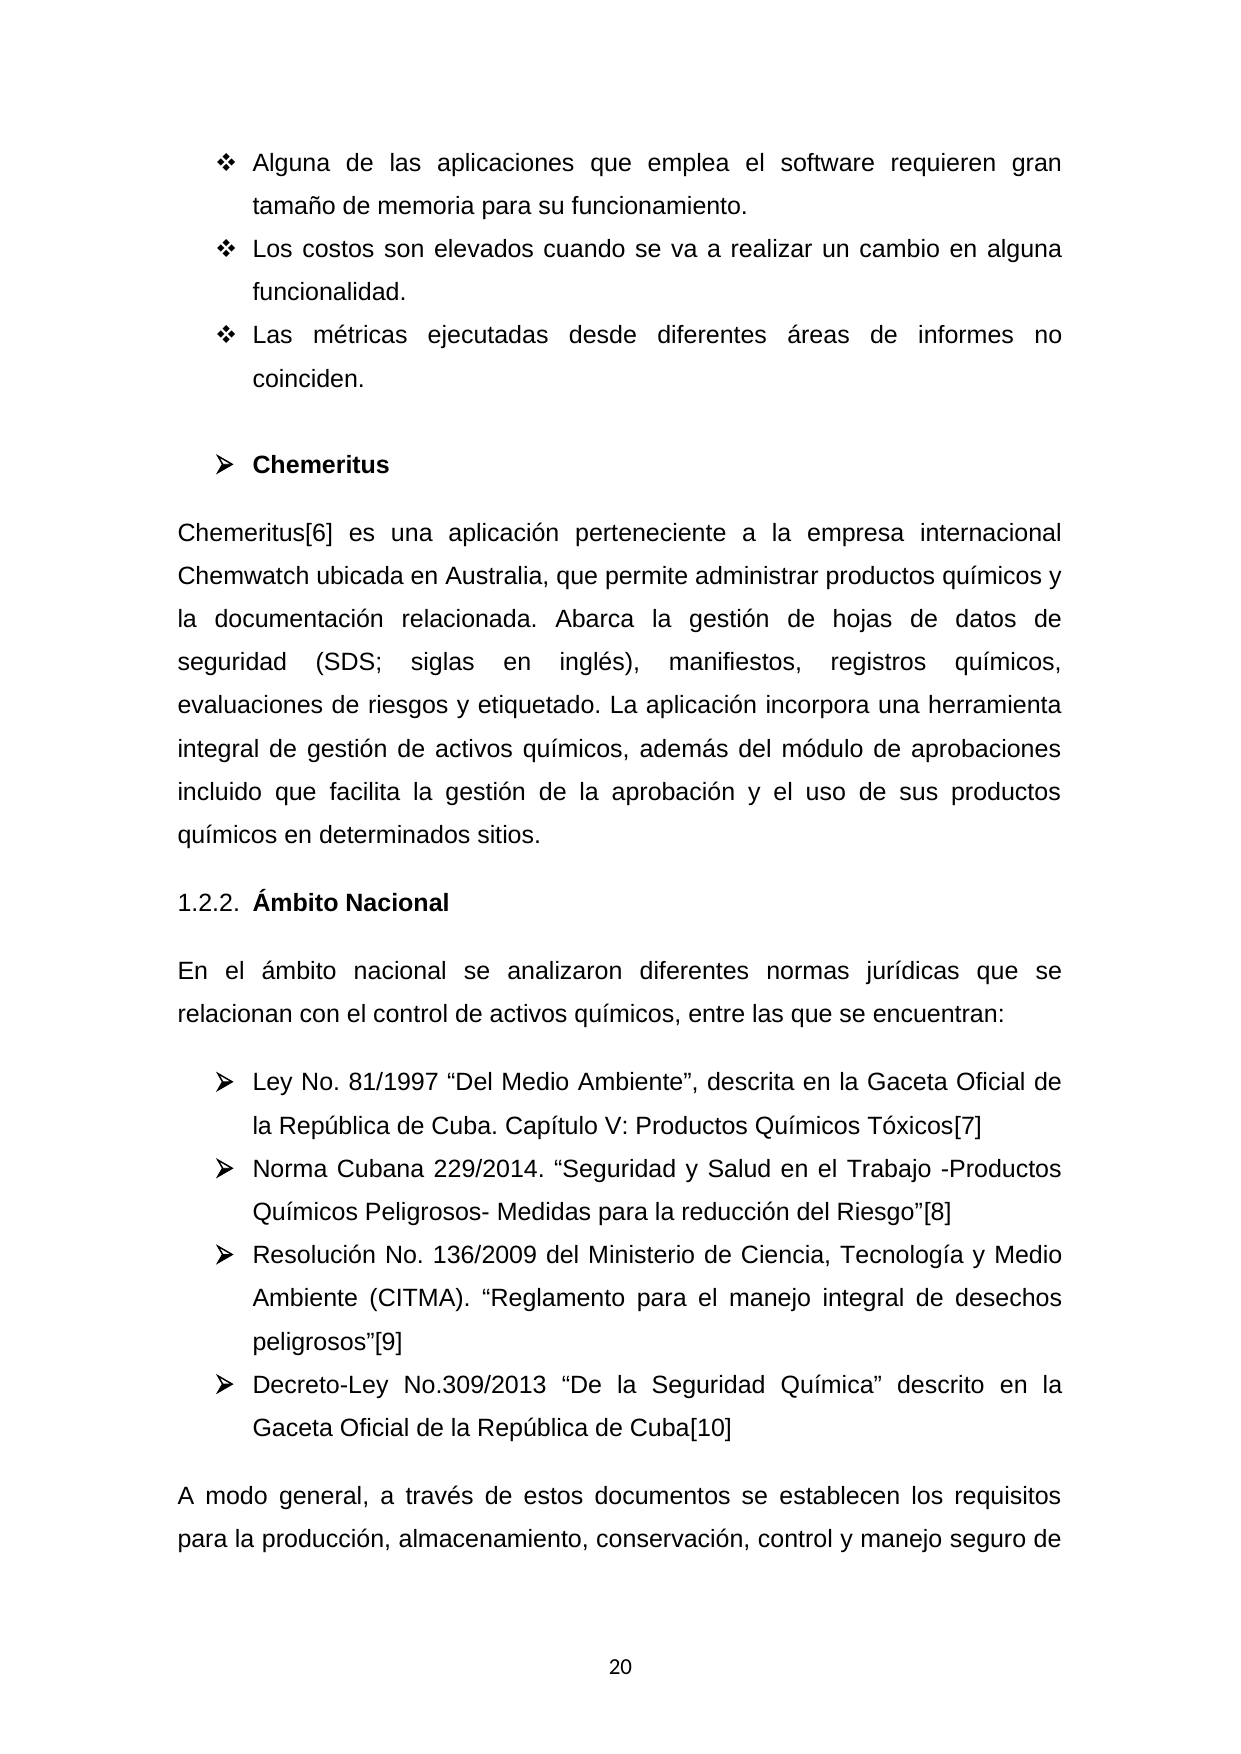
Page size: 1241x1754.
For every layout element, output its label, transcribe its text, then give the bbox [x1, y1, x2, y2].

list Resolución No. 136/2009 del Ministerio de Ciencia, Tecnología y Medio Ambiente (CITMA). “Reglamento para el manejo integral de desechos peligrosos”[9] [215, 1240, 1063, 1355]
text En el ámbito nacional se analizaron diferentes normas jurídicas que se relacionan con el control de activos químicos, entre las que se encuentran: [177, 956, 1063, 1028]
list Decreto-Ley No.309/2013 “De la Seguridad Química” descrito en la Gaceta Oficial de la República de Cuba[10] [215, 1369, 1063, 1442]
list Alguna de las aplicaciones que emplea el software requieren gran tamaño de memoria para su funcionamiento. [215, 148, 1063, 219]
list Los costos son elevados cuando se va a realizar un cambio en alguna funcionalidad. [215, 234, 1063, 306]
list Las métricas ejecutadas desde diferentes áreas de informes no coinciden. [215, 320, 1063, 392]
list Chemeritus [215, 450, 1063, 479]
list Ámbito Nacional [177, 888, 1063, 917]
list Norma Cubana 229/2014. “Seguridad y Salud en el Trabajo -Productos Químicos Peligrosos- Medidas para la reducción del Riesgo”[8] [215, 1154, 1063, 1226]
text Chemeritus[6] es una aplicación perteneciente a la empresa internacional Chemwatch ubicada en Australia, que permite administrar productos químicos y la documentación relacionada. Abarca la gestión de hojas de datos de seguridad (SDS; siglas en inglés), manifiestos, registros químicos, evaluaciones de riesgos y etiquetado. La aplicación incorpora una herramienta integral de gestión de activos químicos, además del módulo de aprobaciones incluido que facilita la gestión de la aprobación y el uso de sus productos químicos en determinados sitios. [177, 518, 1063, 849]
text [177, 1481, 1063, 1553]
list Ley No. 81/1997 “Del Medio Ambiente”, descrita en la Gaceta Oficial de la República de Cuba. Capítulo V: Productos Químicos Tóxicos[7] [215, 1067, 1063, 1139]
